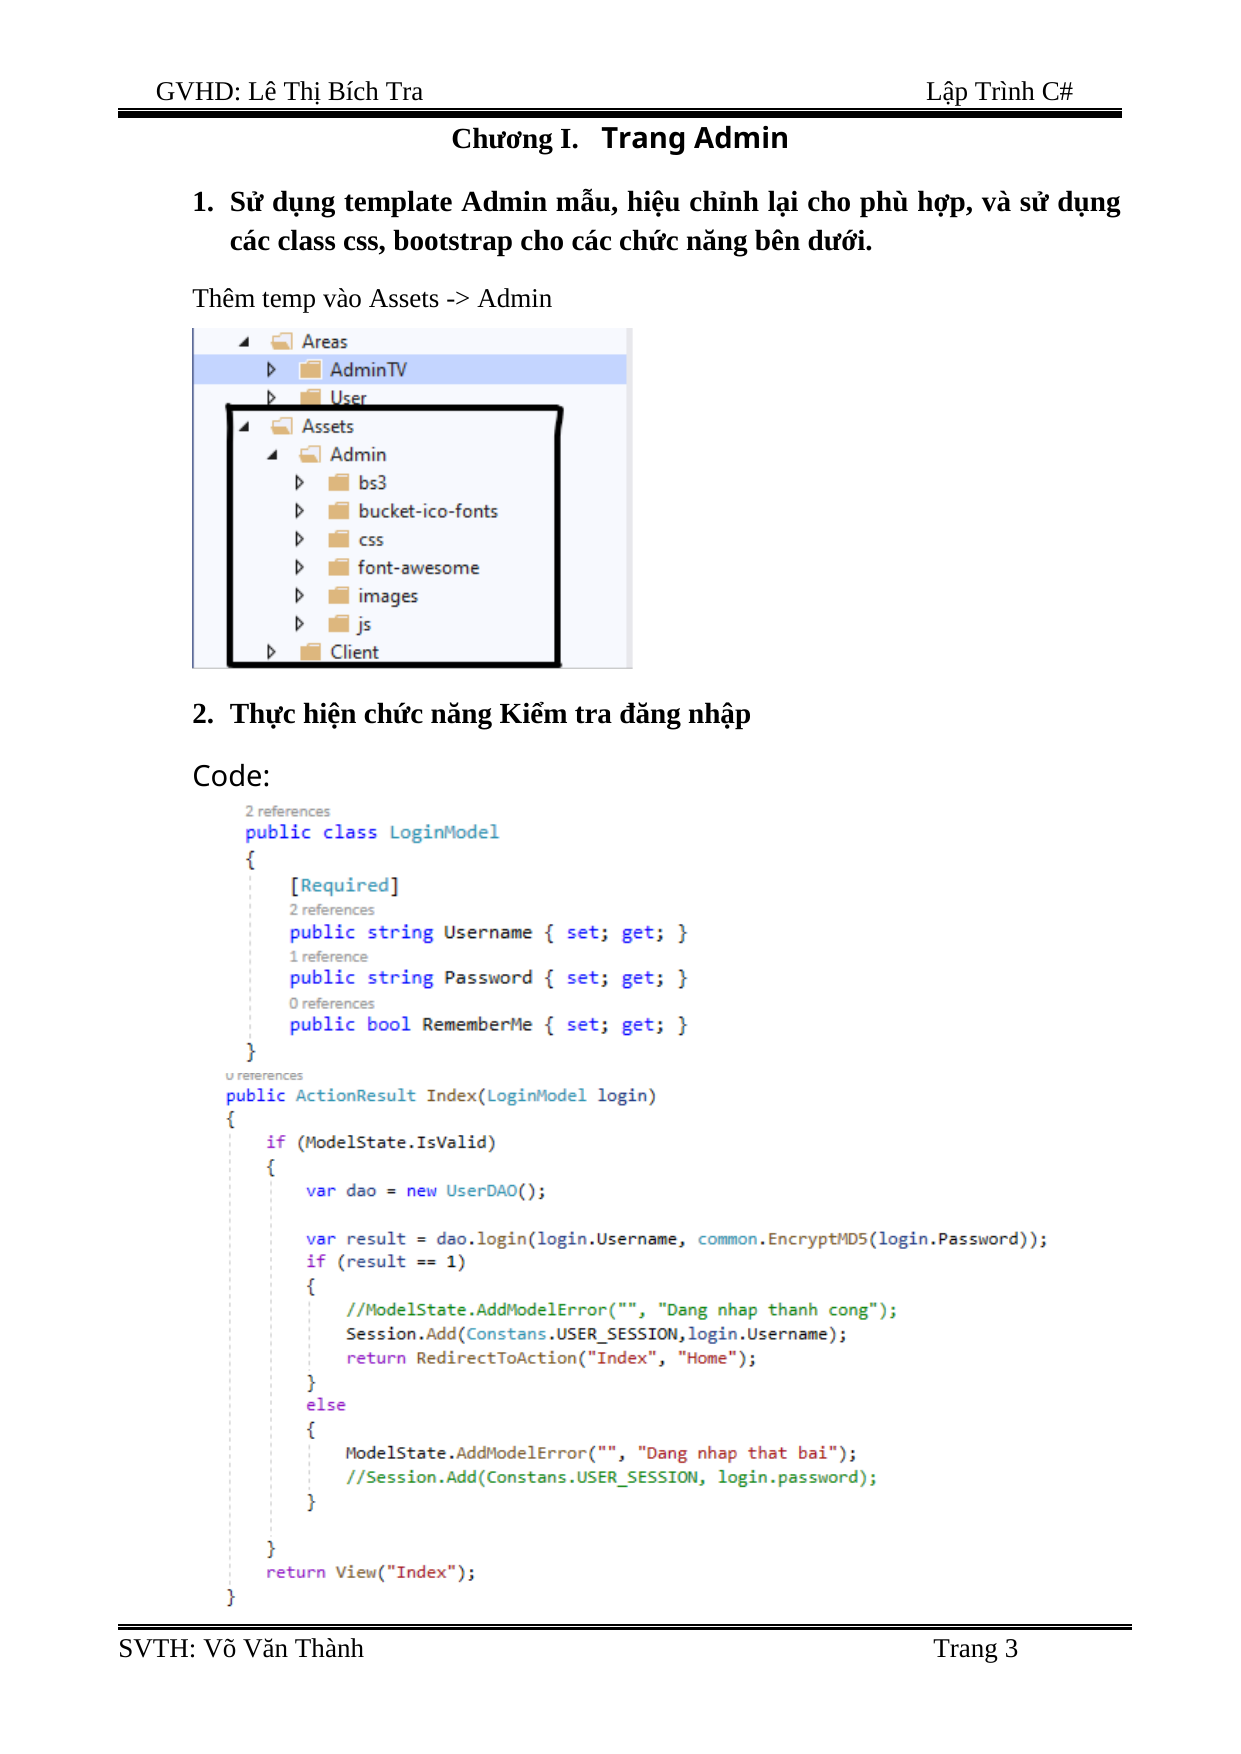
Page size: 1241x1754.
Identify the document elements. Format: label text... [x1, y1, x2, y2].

text Trang Admin [118, 118, 1122, 157]
text Thêm temp vào Assets -> Admin [118, 282, 1122, 313]
picture [192, 328, 633, 670]
text Code: [192, 755, 1122, 795]
text Thực hiện chức năng Kiểm tra đăng nhập [192, 696, 1122, 729]
picture [201, 798, 1147, 1622]
text Sử dụng template Admin mẫu, hiệu chỉnh lại cho phù hợp, và sử dụng các class css, bootstrap cho các chức năng bên dưới. [192, 184, 1122, 256]
